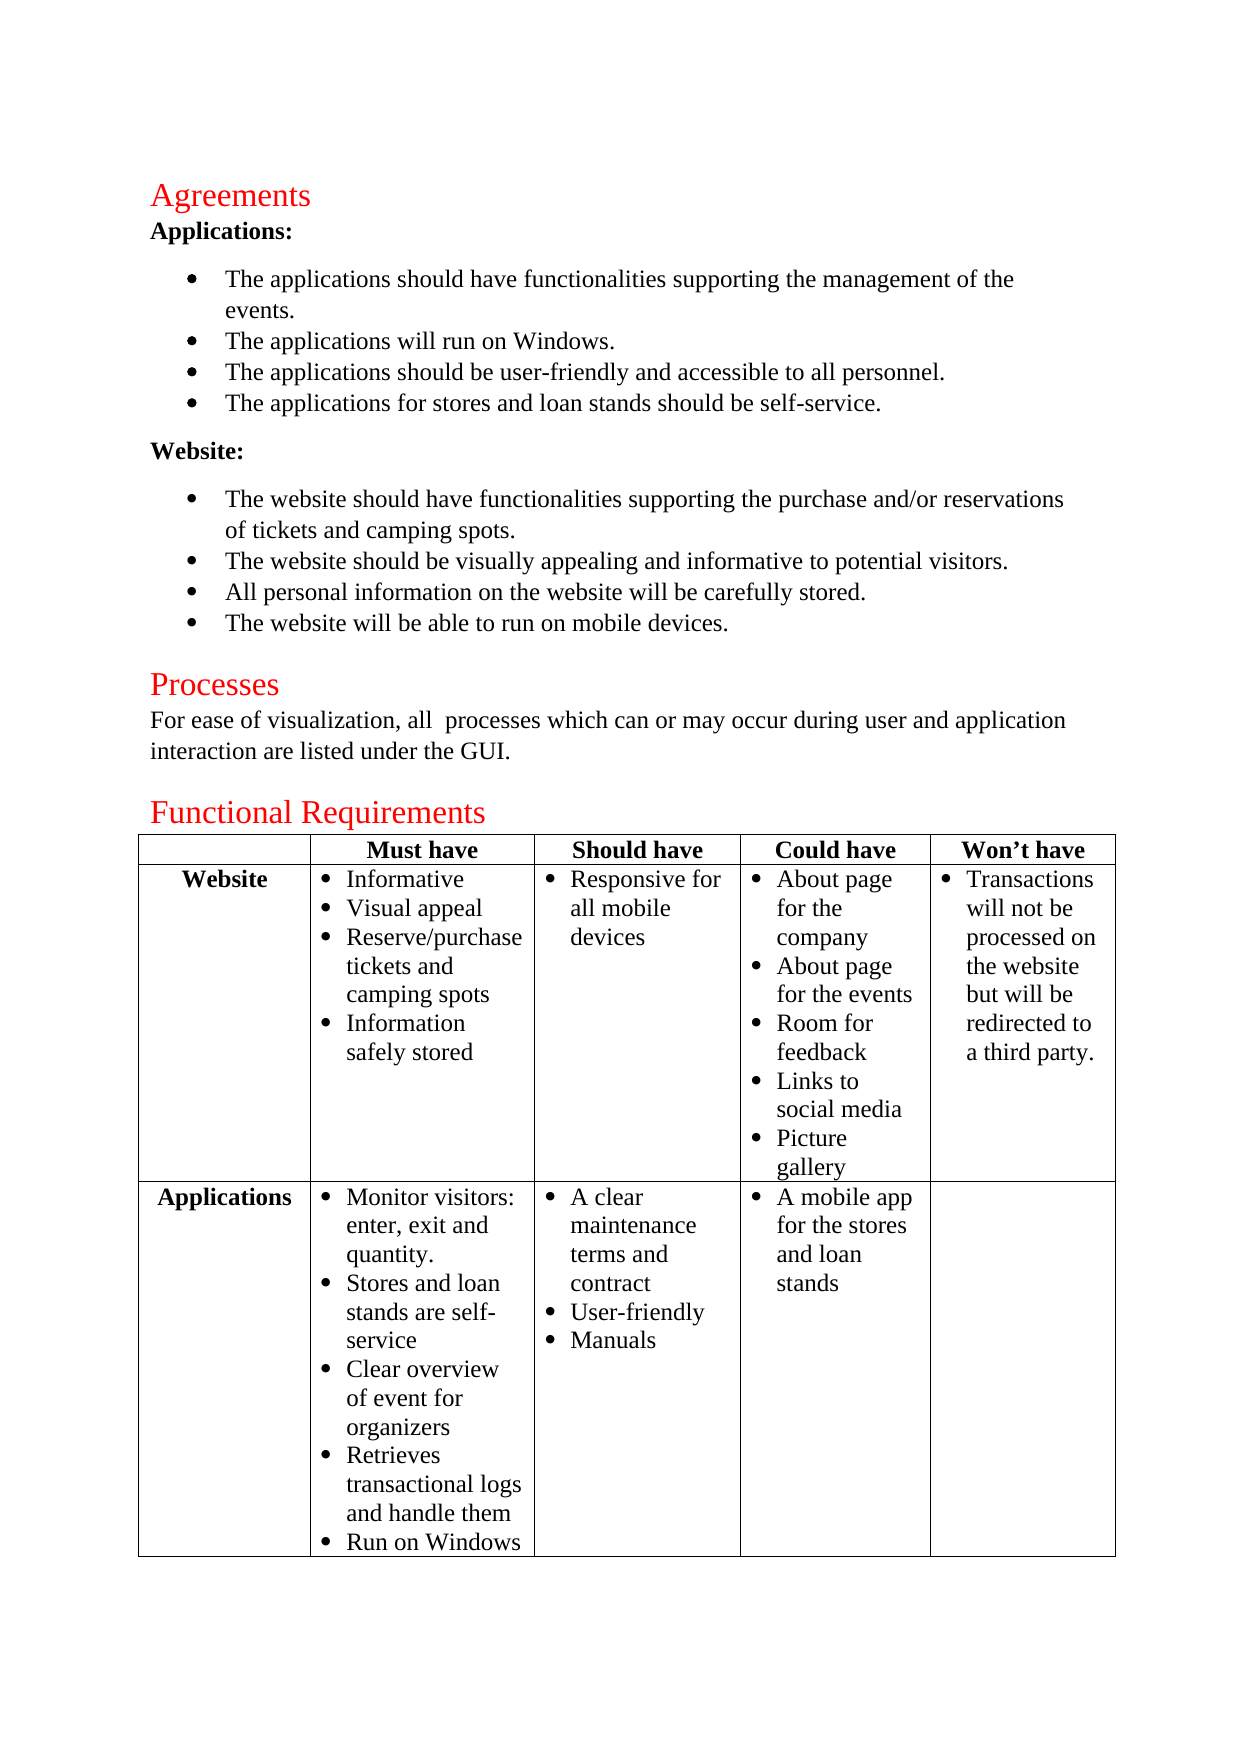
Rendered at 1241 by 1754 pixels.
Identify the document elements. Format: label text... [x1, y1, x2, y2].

table_header [139, 835, 310, 863]
list All personal information on the website will be carefully stored. [187, 577, 1090, 606]
subtitle Agreements [150, 175, 1090, 213]
table_cell Website [139, 865, 310, 1181]
table_cell Responsive for all mobile devices [535, 865, 740, 1181]
list The website should have functionalities supporting the purchase and/or reservations of tickets and camping spots. [187, 484, 1090, 543]
text For ease of visualization, all processes which can or may occur during user and application interaction are listed under the GUI. [150, 705, 1090, 765]
list The website will be able to run on mobile devices. [187, 608, 1090, 637]
subtitle Processes [150, 664, 1090, 702]
table_header Must have [311, 835, 534, 863]
table_cell A mobile app for the stores and loan stands [741, 1182, 930, 1556]
list The applications will run on Windows. [187, 326, 1090, 355]
list The applications should have functionalities supporting the management of the events. [187, 264, 1090, 324]
subtitle Functional Requirements [150, 792, 1090, 831]
table_header Should have [535, 835, 740, 863]
table_header Won’t have [931, 835, 1115, 863]
list The applications should be user-friendly and accessible to all personnel. [187, 357, 1090, 386]
table_cell Applications [139, 1182, 310, 1556]
list The website should be visually appealing and informative to potential visitors. [187, 546, 1090, 574]
text Website: [150, 436, 1090, 465]
table_cell About page for the company About page for the events Room for feedback Links to social media Picture gallery [741, 865, 930, 1181]
table_cell [931, 1182, 1115, 1556]
table_header Could have [741, 835, 930, 863]
table_cell Transactions will not be processed on the website but will be redirected to a third party. [931, 865, 1115, 1181]
table_cell Monitor visitors: enter, exit and quantity. Stores and loan stands are self-service Clear overview of event for organizers Retrieves transactional logs and handle them Run on Windows [311, 1182, 534, 1556]
list The applications for stores and loan stands should be self-service. [187, 388, 1090, 417]
table_cell A clear maintenance terms and contract User-friendly Manuals [535, 1182, 740, 1556]
table_cell Informative Visual appeal Reserve/purchase tickets and camping spots Information safely stored [311, 865, 534, 1181]
text Applications: [150, 216, 1090, 245]
